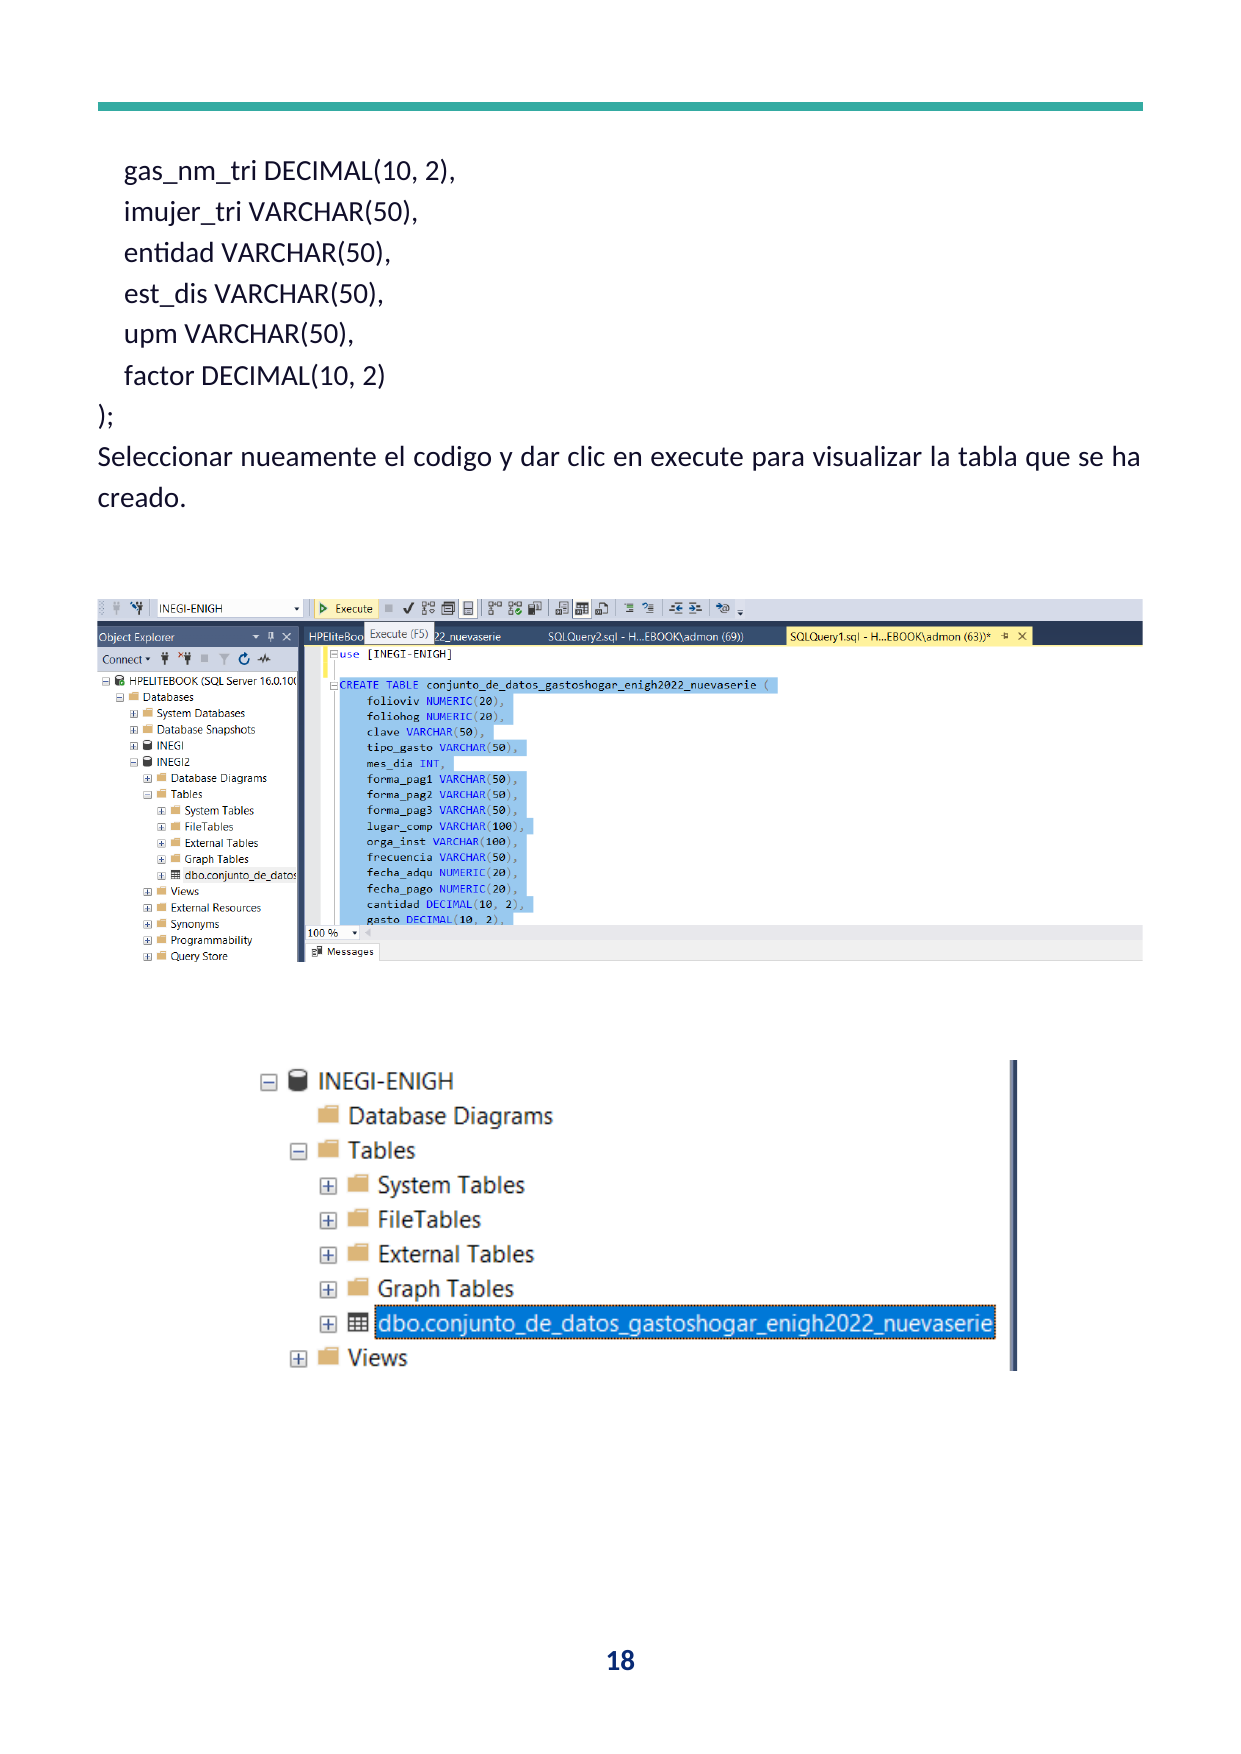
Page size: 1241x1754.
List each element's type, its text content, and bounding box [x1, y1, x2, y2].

picture [223, 1060, 1018, 1371]
text factor DECIMAL(10, 2) [97, 357, 1143, 392]
text upm VARCHAR(50), [97, 316, 1143, 351]
text imujer_tri VARCHAR(50), [97, 193, 1143, 228]
picture [97, 599, 1143, 962]
text gas_nm_tri DECIMAL(10, 2), [97, 152, 1143, 187]
text entidad VARCHAR(50), [97, 234, 1143, 269]
text Seleccionar nueamente el codigo y dar clic en execute para visualizar la tabla que se ha creado. [97, 438, 1143, 515]
text ); [97, 397, 1143, 433]
text est_dis VARCHAR(50), [97, 275, 1143, 310]
